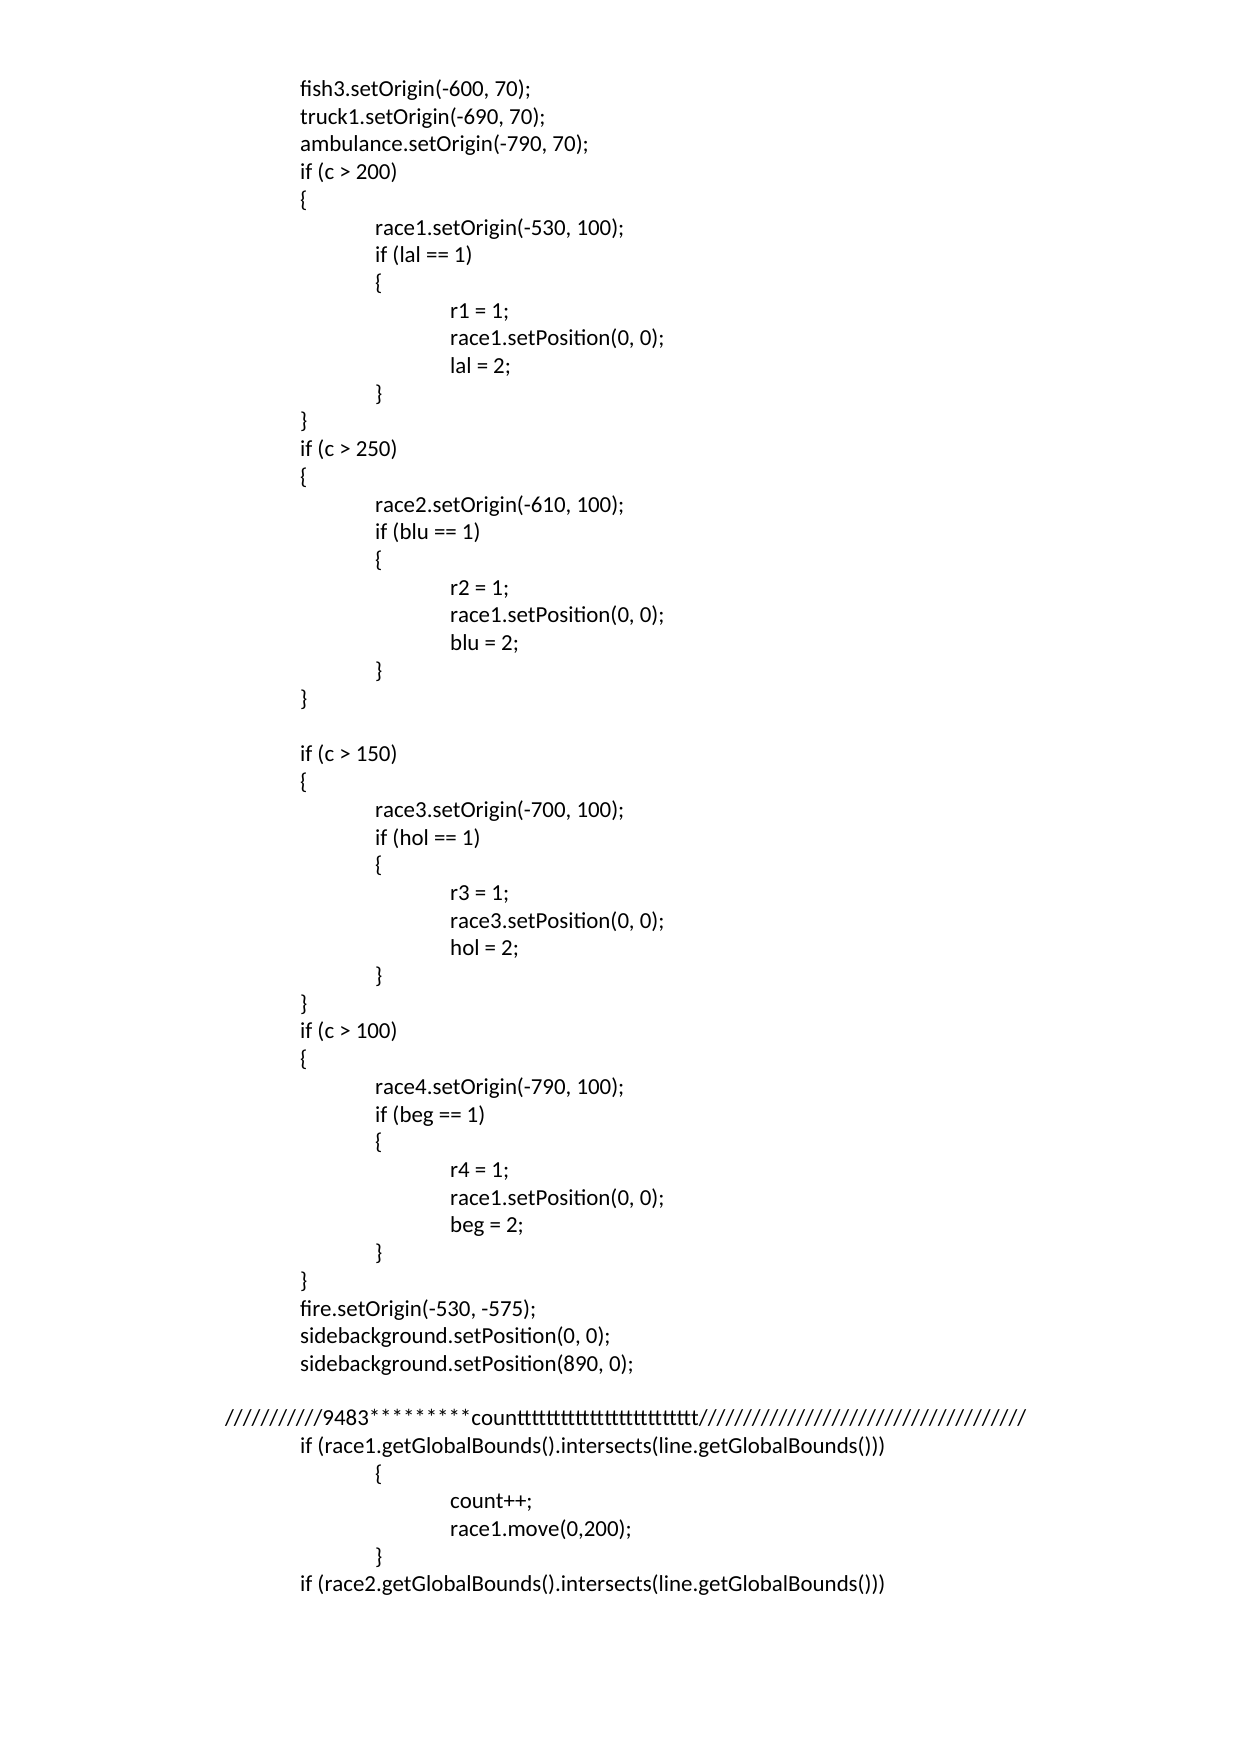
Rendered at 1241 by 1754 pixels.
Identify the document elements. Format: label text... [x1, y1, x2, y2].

text { [150, 185, 1092, 213]
text lal = 2; [150, 351, 1092, 379]
text fire.setOrigin(-530, -575); [150, 1294, 1092, 1322]
text } [150, 656, 1092, 684]
text { [150, 767, 1092, 795]
text } [150, 961, 1092, 989]
text race2.setOrigin(-610, 100); [150, 490, 1092, 518]
text if (race1.getGlobalBounds().intersects(line.getGlobalBounds())) [150, 1431, 1092, 1459]
text if (lal == 1) [150, 241, 1092, 268]
text if (c > 250) [150, 434, 1092, 462]
text if (hol == 1) [150, 823, 1092, 851]
text beg = 2; [150, 1211, 1092, 1238]
text } [150, 1542, 1092, 1570]
text if (c > 200) [150, 157, 1092, 185]
text truck1.setOrigin(-690, 70); [150, 102, 1092, 130]
text r4 = 1; [150, 1155, 1092, 1183]
text sidebackground.setPosition(890, 0); [150, 1349, 1092, 1377]
text ///////////9483*********counttttttttttttttttttttttttt///////////////////////////////////// [150, 1377, 1092, 1431]
text if (c > 100) [150, 1017, 1092, 1044]
text } [150, 1238, 1092, 1266]
text race1.setPosition(0, 0); [150, 1183, 1092, 1211]
text } [150, 379, 1092, 407]
text } [150, 407, 1092, 434]
text if (blu == 1) [150, 518, 1092, 545]
text count++; [150, 1487, 1092, 1514]
text hol = 2; [150, 934, 1092, 961]
text } [150, 1266, 1092, 1294]
text } [150, 989, 1092, 1017]
text if (race2.getGlobalBounds().intersects(line.getGlobalBounds())) [150, 1570, 1092, 1597]
text fish3.setOrigin(-600, 70); [150, 74, 1092, 102]
text { [150, 1459, 1092, 1487]
text race1.setPosition(0, 0); [150, 324, 1092, 351]
text { [150, 268, 1092, 296]
text r3 = 1; [150, 878, 1092, 906]
text race4.setOrigin(-790, 100); [150, 1072, 1092, 1100]
text r1 = 1; [150, 296, 1092, 324]
text ambulance.setOrigin(-790, 70); [150, 130, 1092, 157]
text r2 = 1; [150, 573, 1092, 601]
text if (beg == 1) [150, 1100, 1092, 1128]
text race3.setPosition(0, 0); [150, 906, 1092, 934]
text { [150, 545, 1092, 573]
text { [150, 462, 1092, 490]
text { [150, 1128, 1092, 1155]
text race1.setPosition(0, 0); [150, 601, 1092, 628]
text if (c > 150) [150, 740, 1092, 767]
text { [150, 851, 1092, 878]
text race1.move(0,200); [150, 1514, 1092, 1542]
text { [150, 1044, 1092, 1072]
text race3.setOrigin(-700, 100); [150, 795, 1092, 823]
text blu = 2; [150, 628, 1092, 656]
text race1.setOrigin(-530, 100); [150, 213, 1092, 241]
text sidebackground.setPosition(0, 0); [150, 1322, 1092, 1349]
text } [150, 684, 1092, 712]
